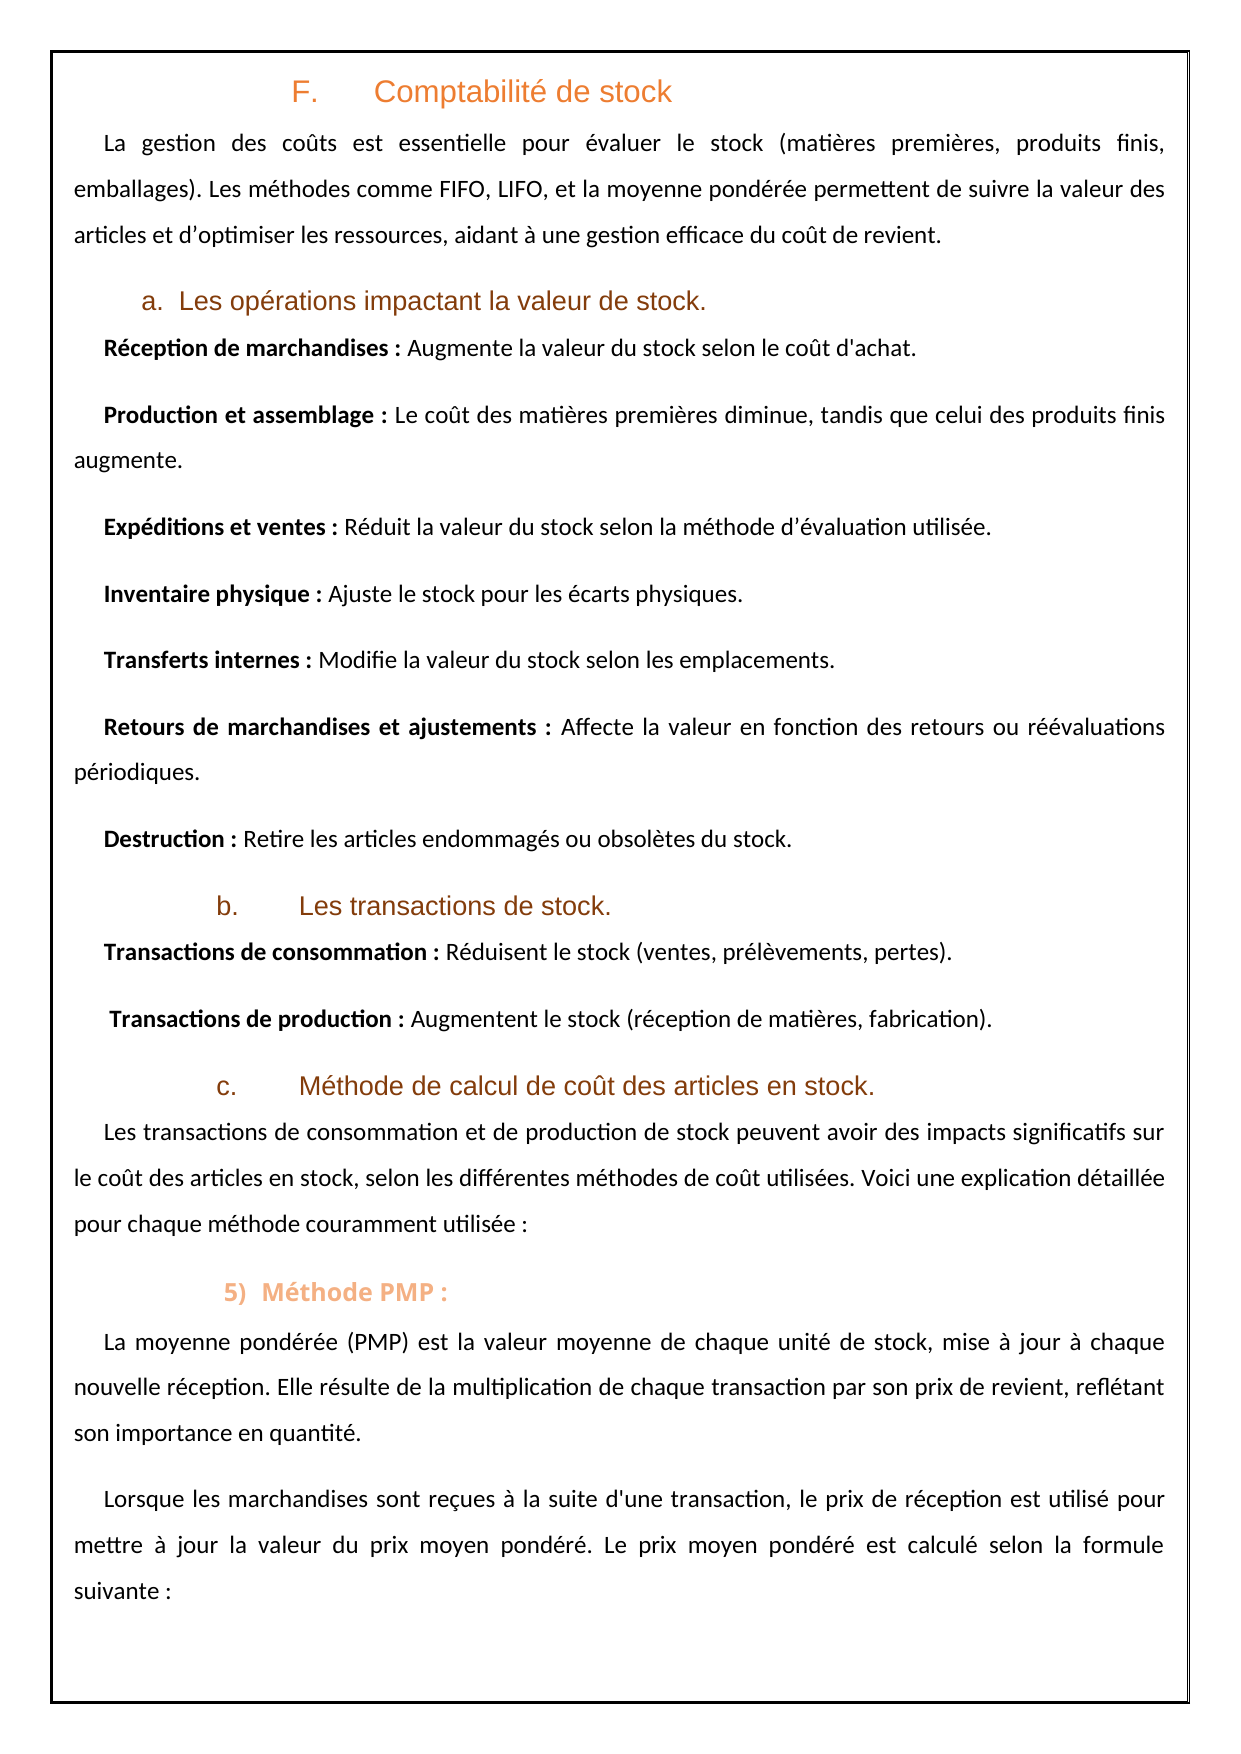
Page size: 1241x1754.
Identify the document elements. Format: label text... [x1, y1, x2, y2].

text Réception de marchandises : Augmente la valeur du stock selon le coût d'achat. [73, 332, 1167, 363]
subtitle Méthode de calcul de coût des articles en stock. [186, 1070, 1167, 1101]
subtitle Les transactions de stock. [186, 890, 1167, 921]
text Les transactions de consommation et de production de stock peuvent avoir des impacts significatifs sur le coût des articles en stock, selon les différentes méthodes de coût utilisées. Voici une explication détaillée pour chaque méthode couramment utilisée : [73, 1117, 1167, 1238]
text Destruction : Retire les articles endommagés ou obsolètes du stock. [73, 823, 1167, 854]
text Production et assemblage : Le coût des matières premières diminue, tandis que celui des produits finis augmente. [73, 399, 1167, 475]
subtitle Méthode PMP : [223, 1274, 1167, 1309]
subtitle Comptabilité de stock [261, 73, 1167, 109]
text Transactions de consommation : Réduisent le stock (ventes, prélèvements, pertes). [73, 937, 1167, 967]
text Transferts internes : Modifie la valeur du stock selon les emplacements. [73, 644, 1167, 675]
text Expéditions et ventes : Réduit la valeur du stock selon la méthode d’évaluation utilisée. [73, 511, 1167, 542]
text La gestion des coûts est essentielle pour évaluer le stock (matières premières, produits finis, emballages). Les méthodes comme FIFO, LIFO, et la moyenne pondérée permettent de suivre la valeur des articles et d’optimiser les ressources, aidant à une gestion efficace du coût de revient. [73, 127, 1167, 249]
text Lorsque les marchandises sont reçues à la suite d'une transaction, le prix de réception est utilisé pour mettre à jour la valeur du prix moyen pondéré. Le prix moyen pondéré est calculé selon la formule suivante : [73, 1484, 1167, 1606]
subtitle Les opérations impactant la valeur de stock. [141, 285, 1167, 317]
text La moyenne pondérée (PMP) est la valeur moyenne de chaque unité de stock, mise à jour à chaque nouvelle réception. Elle résulte de la multiplication de chaque transaction par son prix de revient, reflétant son importance en quantité. [73, 1326, 1167, 1448]
text Transactions de production : Augmentent le stock (réception de matières, fabrication). [73, 1003, 1167, 1034]
text Retours de marchandises et ajustements : Affecte la valeur en fonction des retours ou réévaluations périodiques. [73, 711, 1167, 787]
text Inventaire physique : Ajuste le stock pour les écarts physiques. [73, 578, 1167, 608]
